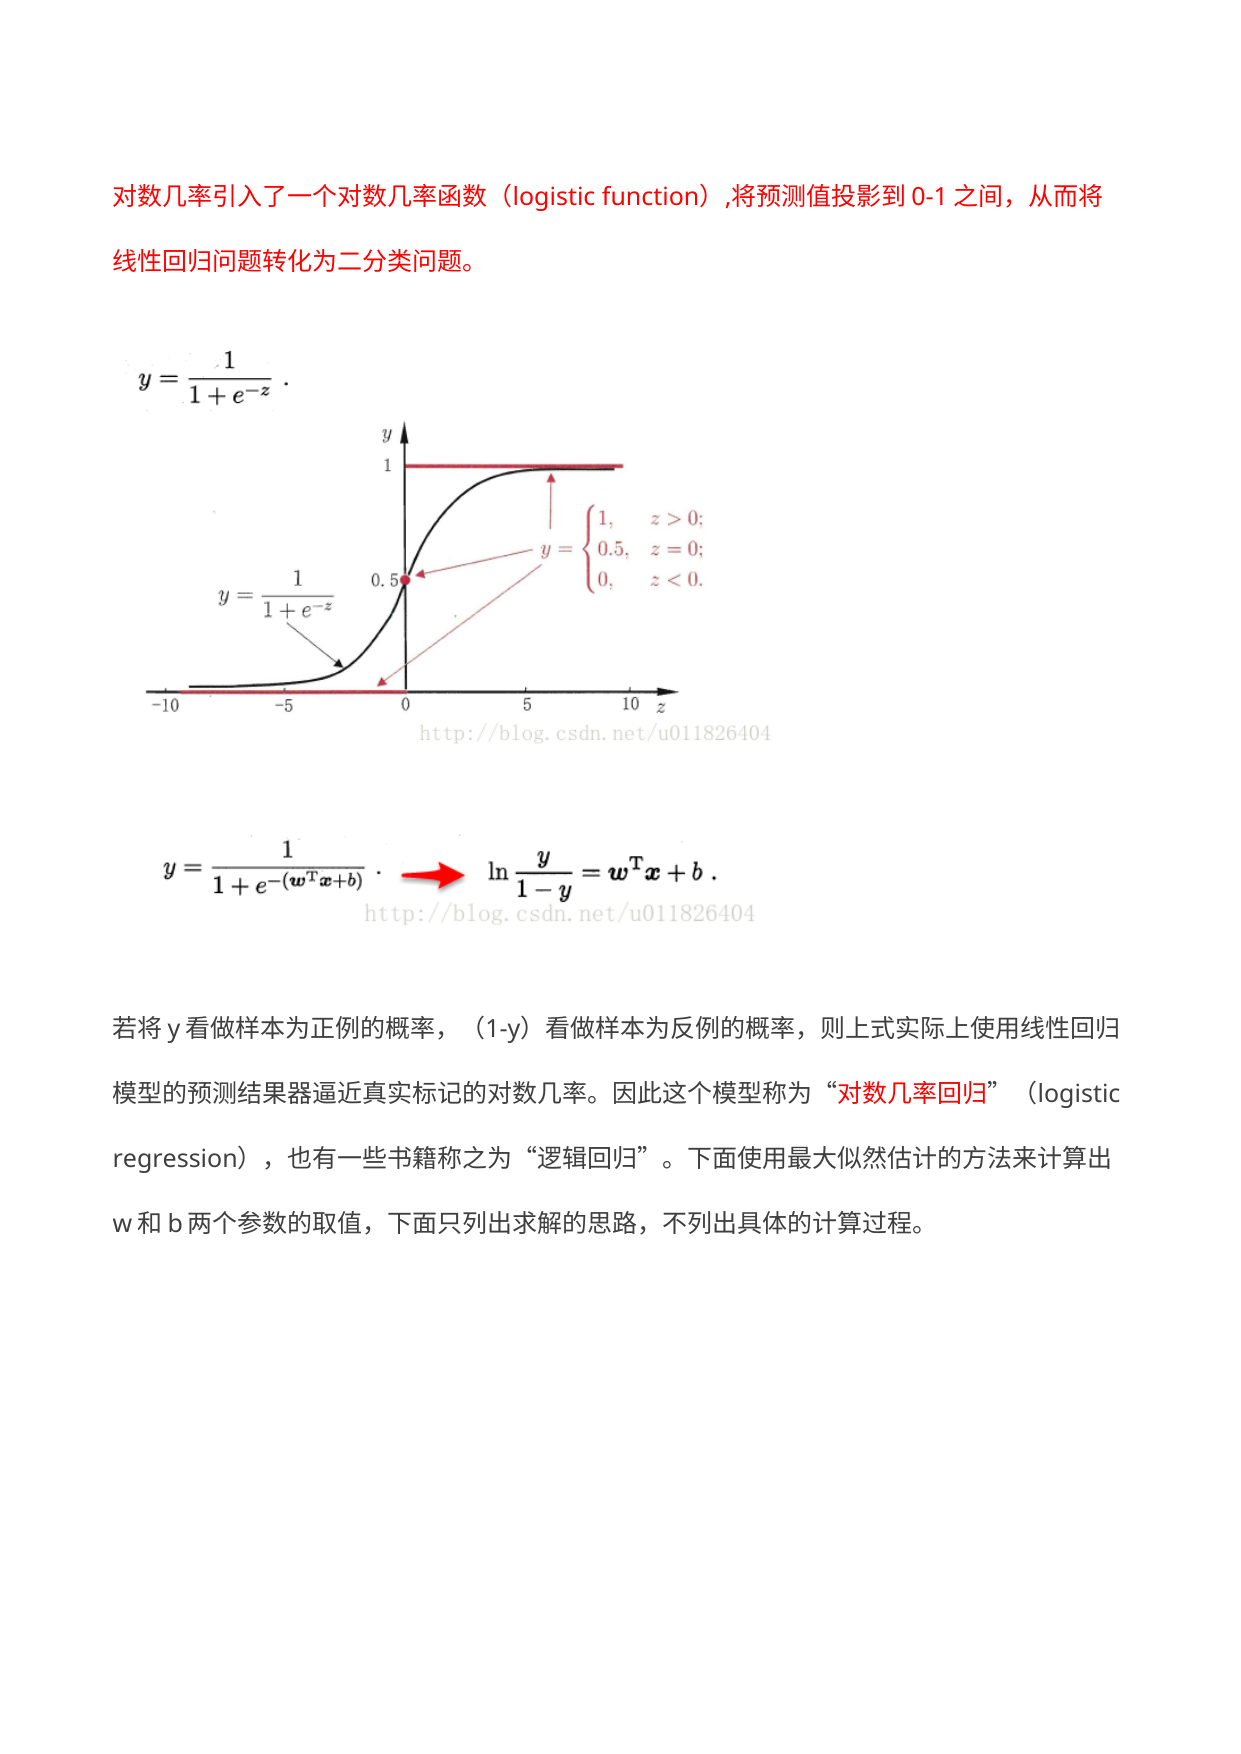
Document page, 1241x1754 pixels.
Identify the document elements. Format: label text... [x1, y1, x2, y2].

picture [112, 803, 771, 939]
picture [112, 334, 785, 756]
text 若将y看做样本为正例的概率，（1-y）看做样本为反例的概率，则上式实际上使用线性回归模型的预测结果器逼近真实标记的对数几率。因此这个模型称为“对数几率回归”（logistic regression），也有一些书籍称之为“逻辑回归”。下面使用最大似然估计的方法来计算出w和b两个参数的取值，下面只列出求解的思路，不列出具体的计算过程。 [112, 994, 1128, 1254]
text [112, 162, 1128, 292]
